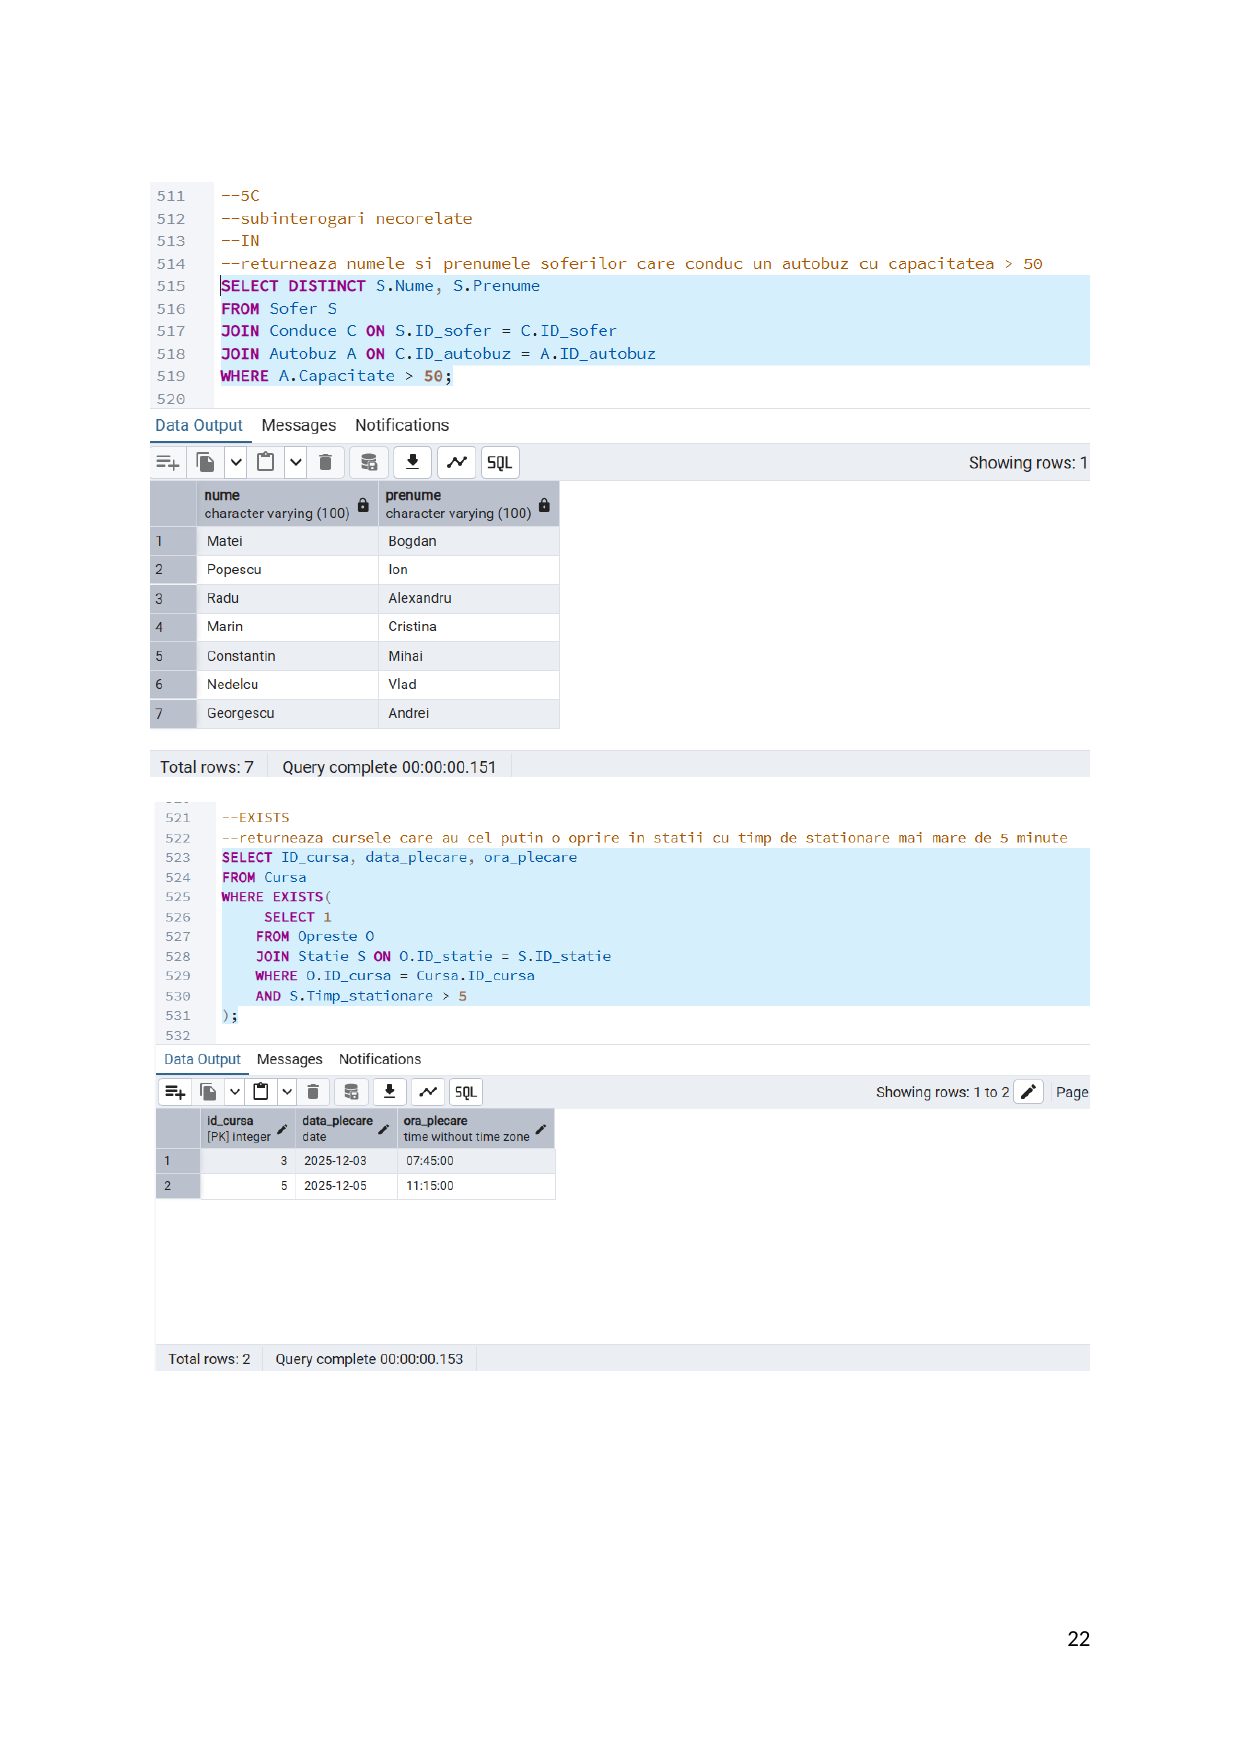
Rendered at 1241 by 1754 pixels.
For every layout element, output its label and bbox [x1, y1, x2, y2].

picture [150, 802, 1091, 1371]
picture [150, 182, 1091, 777]
